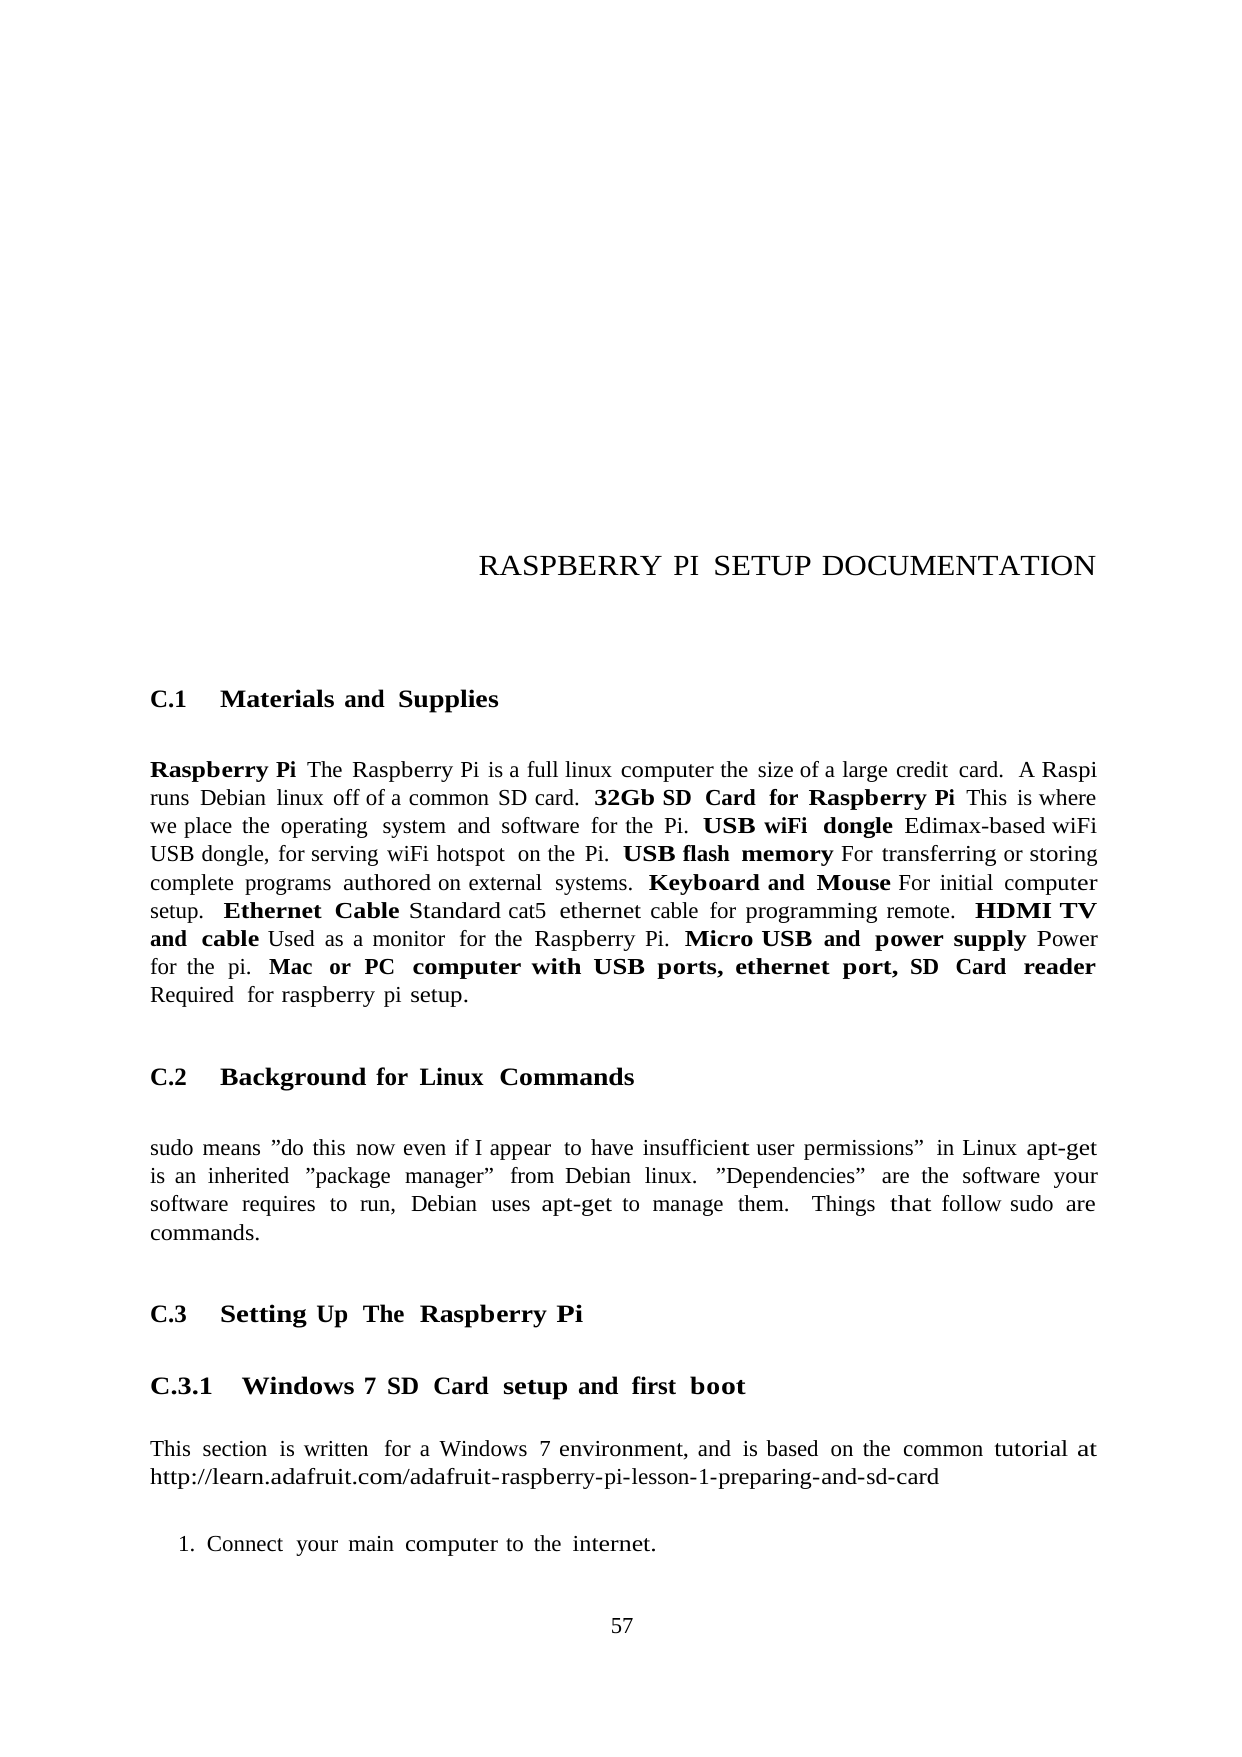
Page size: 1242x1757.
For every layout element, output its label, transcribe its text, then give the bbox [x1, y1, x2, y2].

text C.2 Background for Linux Commands [150, 1062, 641, 1091]
text 57 [606, 1612, 638, 1638]
text C.1 Materials and Supplies [150, 684, 507, 712]
text 1. Connect your main computer to the internet. [178, 1530, 1106, 1556]
text C.3.1 Windows 7 SD Card setup and first boot [150, 1371, 753, 1399]
text sudo means ”do this now even if I appear to have insufficient user permissions” in Linux apt-get is an inherited ”package manager” from Debian linux. ”Dependencies” are the software your software requires to run, Debian uses apt-get to manage them. Things that follow sudo are commands. [150, 1134, 1098, 1245]
text This section is written for a Windows 7 environment, and is based on the common tutorial at http://learn.adafruit.com/adafruit-raspberry-pi-lesson-1-preparing-and-sd-card [150, 1435, 1098, 1489]
text C.3 Setting Up The Raspberry Pi [150, 1299, 591, 1328]
text RASPBERRY PI SETUP DOCUMENTATION [478, 548, 1106, 582]
text Raspberry Pi The Raspberry Pi is a full linux computer the size of a large credit card. A Raspi runs Debian linux off of a common SD card. 32Gb SD Card for Raspberry Pi This is where we place the operating system and software for the Pi. USB wiFi dongle Edimax-based wiFi USB dongle, for serving wiFi hotspot on the Pi. USB flash memory For transferring or storing complete programs authored on external systems. Keyboard and Mouse For initial computer setup. Ethernet Cable Standard cat5 ethernet cable for programming remote. HDMI TV and cable Used as a monitor for the Raspberry Pi. Micro USB and power supply Power for the pi. Mac or PC computer with USB ports, ethernet port, SD Card reader Required for raspberry pi setup. [150, 756, 1098, 1007]
